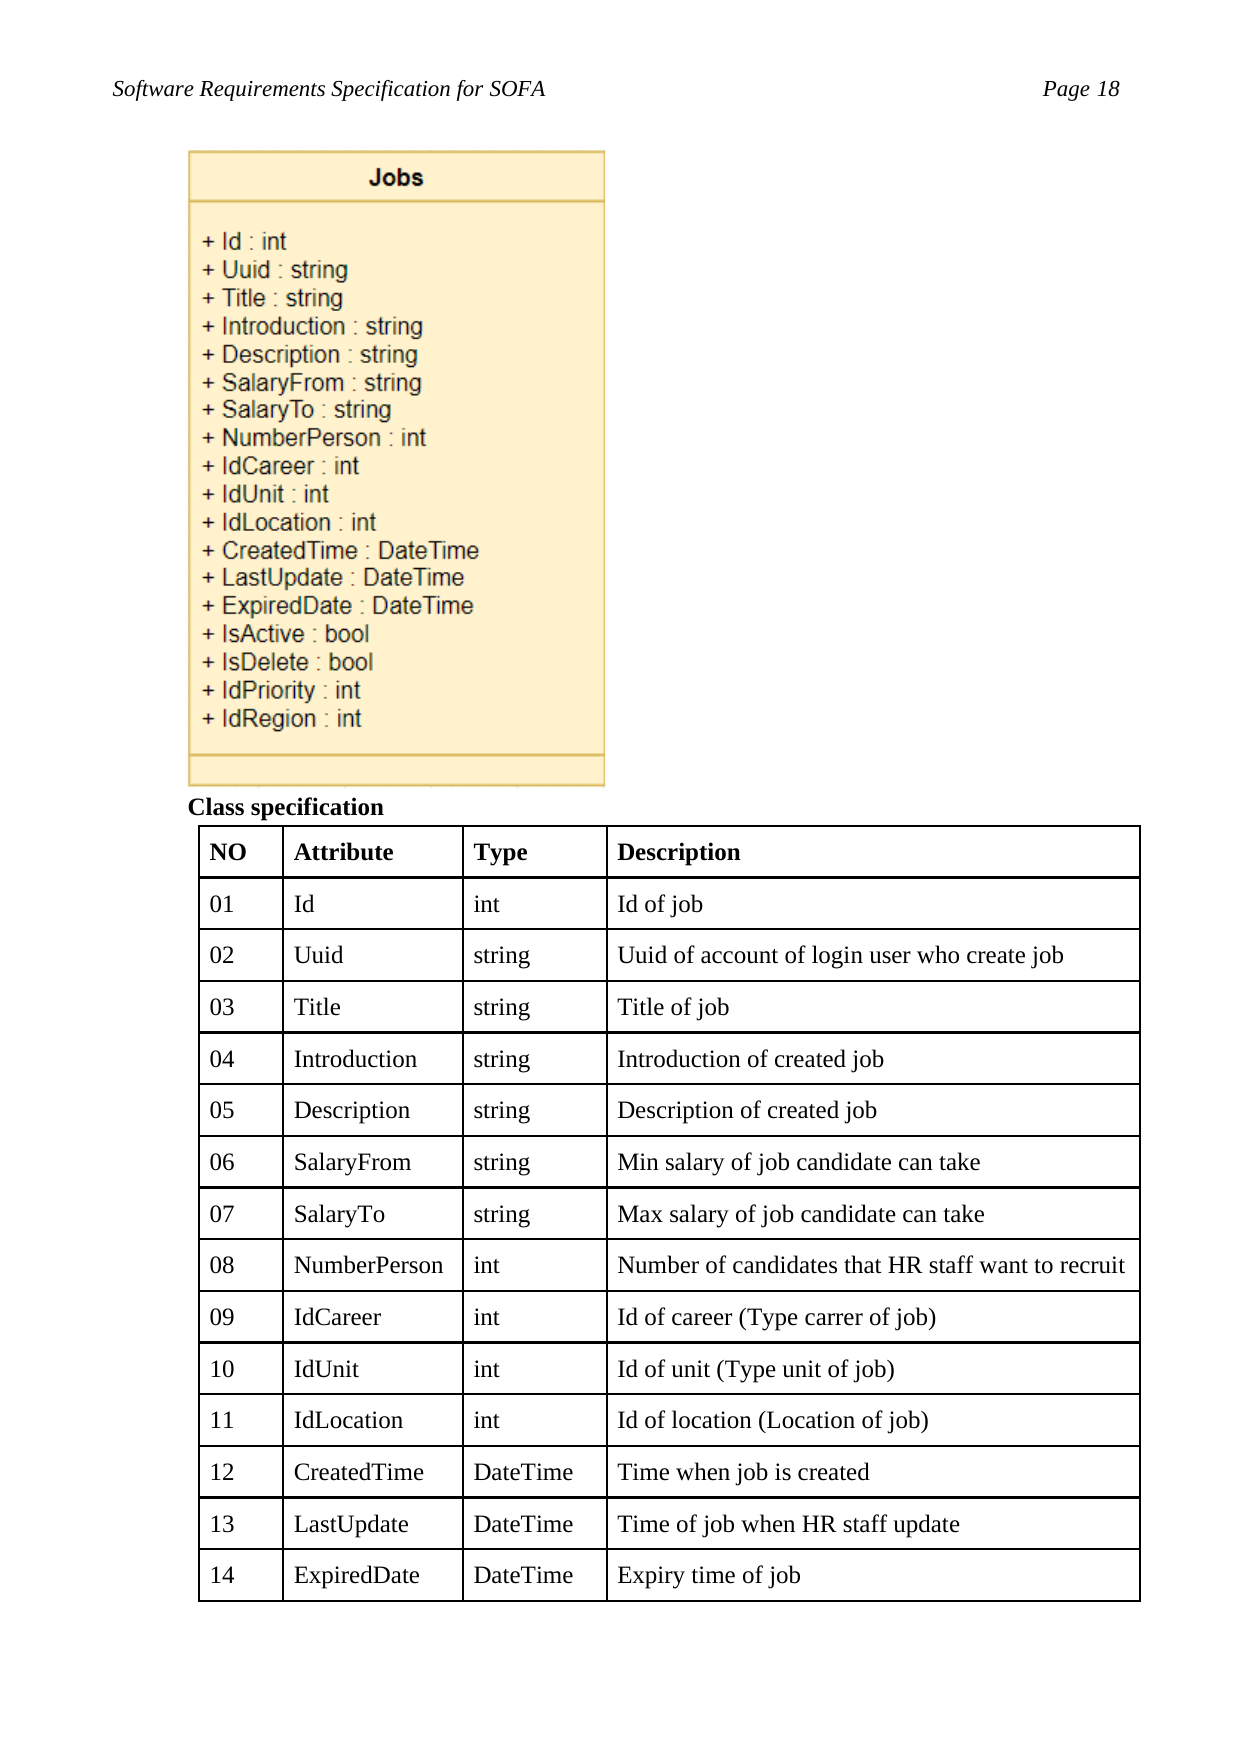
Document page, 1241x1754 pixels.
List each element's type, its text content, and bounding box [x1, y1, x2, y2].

text Class specification [187, 792, 1128, 820]
table_cell 09 [200, 1292, 282, 1341]
table_cell string [464, 1034, 606, 1083]
table_cell 01 [200, 879, 282, 928]
table_cell Time of job when HR staff update [608, 1499, 1139, 1548]
table_cell SalaryFrom [284, 1137, 462, 1186]
table_cell 13 [200, 1499, 282, 1548]
table_cell string [464, 1085, 606, 1135]
table_cell Uuid [284, 930, 462, 980]
picture [187, 150, 606, 788]
table_cell Expiry time of job [608, 1550, 1139, 1600]
table_cell int [464, 1395, 606, 1445]
table_cell IdCareer [284, 1292, 462, 1341]
table_cell DateTime [464, 1550, 606, 1600]
table_cell int [464, 1344, 606, 1393]
table_header Type [464, 827, 606, 876]
table_cell SalaryTo [284, 1189, 462, 1238]
table_cell CreatedTime [284, 1447, 462, 1496]
table_cell string [464, 1137, 606, 1186]
table_cell Introduction of created job [608, 1034, 1139, 1083]
table_cell NumberPerson [284, 1240, 462, 1290]
table_cell 14 [200, 1550, 282, 1600]
table_cell 04 [200, 1034, 282, 1083]
table_cell string [464, 930, 606, 980]
table_cell 07 [200, 1189, 282, 1238]
table_cell Id [284, 879, 462, 928]
table_cell Title of job [608, 982, 1139, 1031]
table_cell Introduction [284, 1034, 462, 1083]
table_cell 02 [200, 930, 282, 980]
table_cell Time when job is created [608, 1447, 1139, 1496]
table_cell LastUpdate [284, 1499, 462, 1548]
table_cell Id of career (Type carrer of job) [608, 1292, 1139, 1341]
table_cell string [464, 982, 606, 1031]
table_cell DateTime [464, 1499, 606, 1548]
table_cell Min salary of job candidate can take [608, 1137, 1139, 1186]
table_cell IdLocation [284, 1395, 462, 1445]
table_cell Uuid of account of login user who create job [608, 930, 1139, 980]
table_cell 11 [200, 1395, 282, 1445]
table_cell 10 [200, 1344, 282, 1393]
table_cell 05 [200, 1085, 282, 1135]
table_cell int [464, 1292, 606, 1341]
table_cell Id of location (Location of job) [608, 1395, 1139, 1445]
table_cell Id of job [608, 879, 1139, 928]
table_cell Max salary of job candidate can take [608, 1189, 1139, 1238]
table_cell Description of created job [608, 1085, 1139, 1135]
table_cell 12 [200, 1447, 282, 1496]
table_cell IdUnit [284, 1344, 462, 1393]
table_cell Title [284, 982, 462, 1031]
table_cell int [464, 1240, 606, 1290]
table_cell 03 [200, 982, 282, 1031]
table_cell 08 [200, 1240, 282, 1290]
table_header Attribute [284, 827, 462, 876]
table_cell 06 [200, 1137, 282, 1186]
table_cell Description [284, 1085, 462, 1135]
table_cell Id of unit (Type unit of job) [608, 1344, 1139, 1393]
table_header Description [608, 827, 1139, 876]
table_cell DateTime [464, 1447, 606, 1496]
table_cell ExpiredDate [284, 1550, 462, 1600]
table_header NO [200, 827, 282, 876]
table_cell int [464, 879, 606, 928]
table_cell string [464, 1189, 606, 1238]
table_cell Number of candidates that HR staff want to recruit [608, 1240, 1139, 1290]
